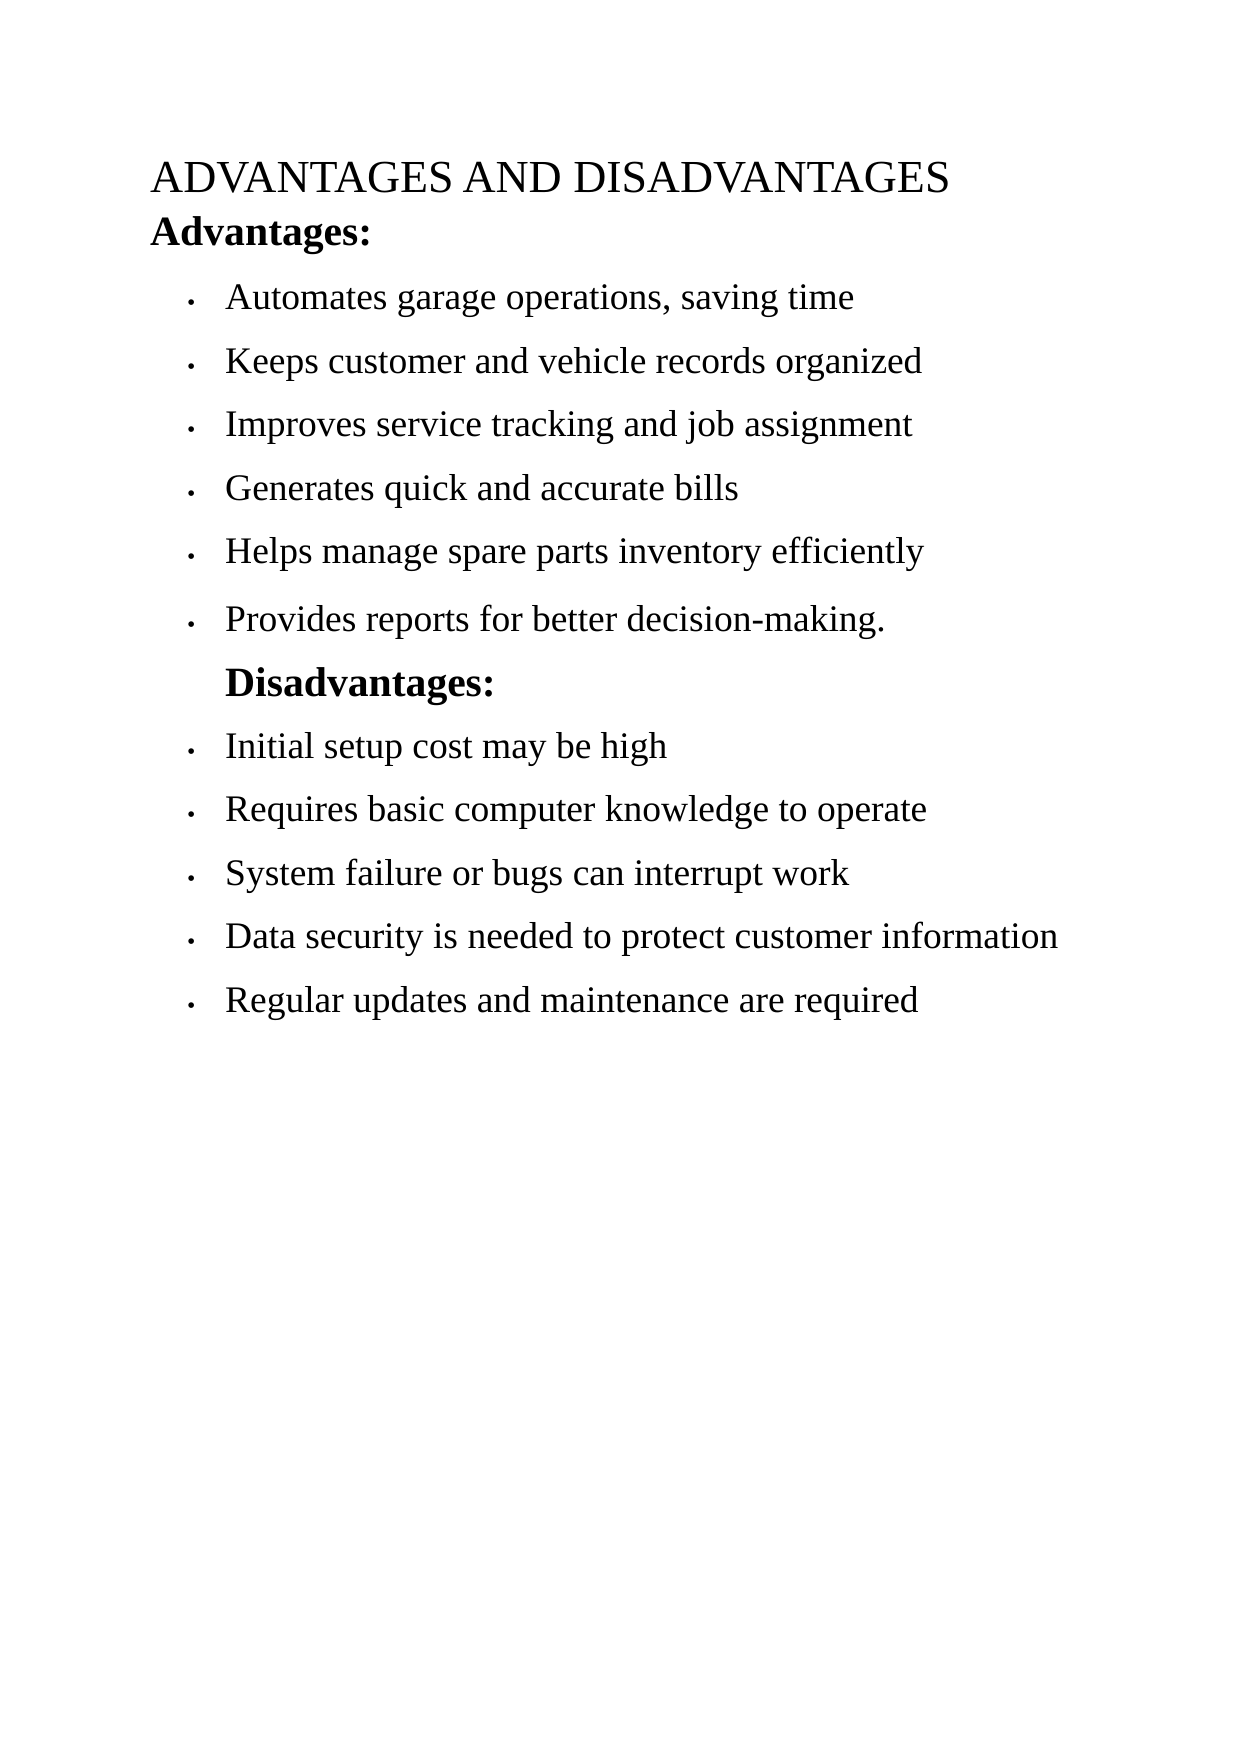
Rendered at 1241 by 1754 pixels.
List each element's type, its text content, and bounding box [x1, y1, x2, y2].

list Regular updates and maintenance are required [187, 977, 1096, 1020]
list Keeps customer and vehicle records organized [187, 338, 1096, 381]
list Improves service tracking and job assignment [187, 402, 1096, 445]
list Initial setup cost may be high [187, 723, 1096, 766]
list Generates quick and accurate bills [187, 465, 1096, 508]
list Requires basic computer knowledge to operate [187, 787, 1096, 830]
list Data security is needed to protect customer information [187, 913, 1096, 957]
list System failure or bugs can interrupt work [187, 850, 1096, 893]
text ADVANTAGES AND DISADVANTAGES Advantages: [150, 150, 1100, 254]
list Automates garage operations, saving time [187, 275, 1096, 318]
list Provides reports for better decision-making. Disadvantages: [187, 592, 1096, 706]
list Helps manage spare parts inventory efficiently [187, 528, 1096, 572]
